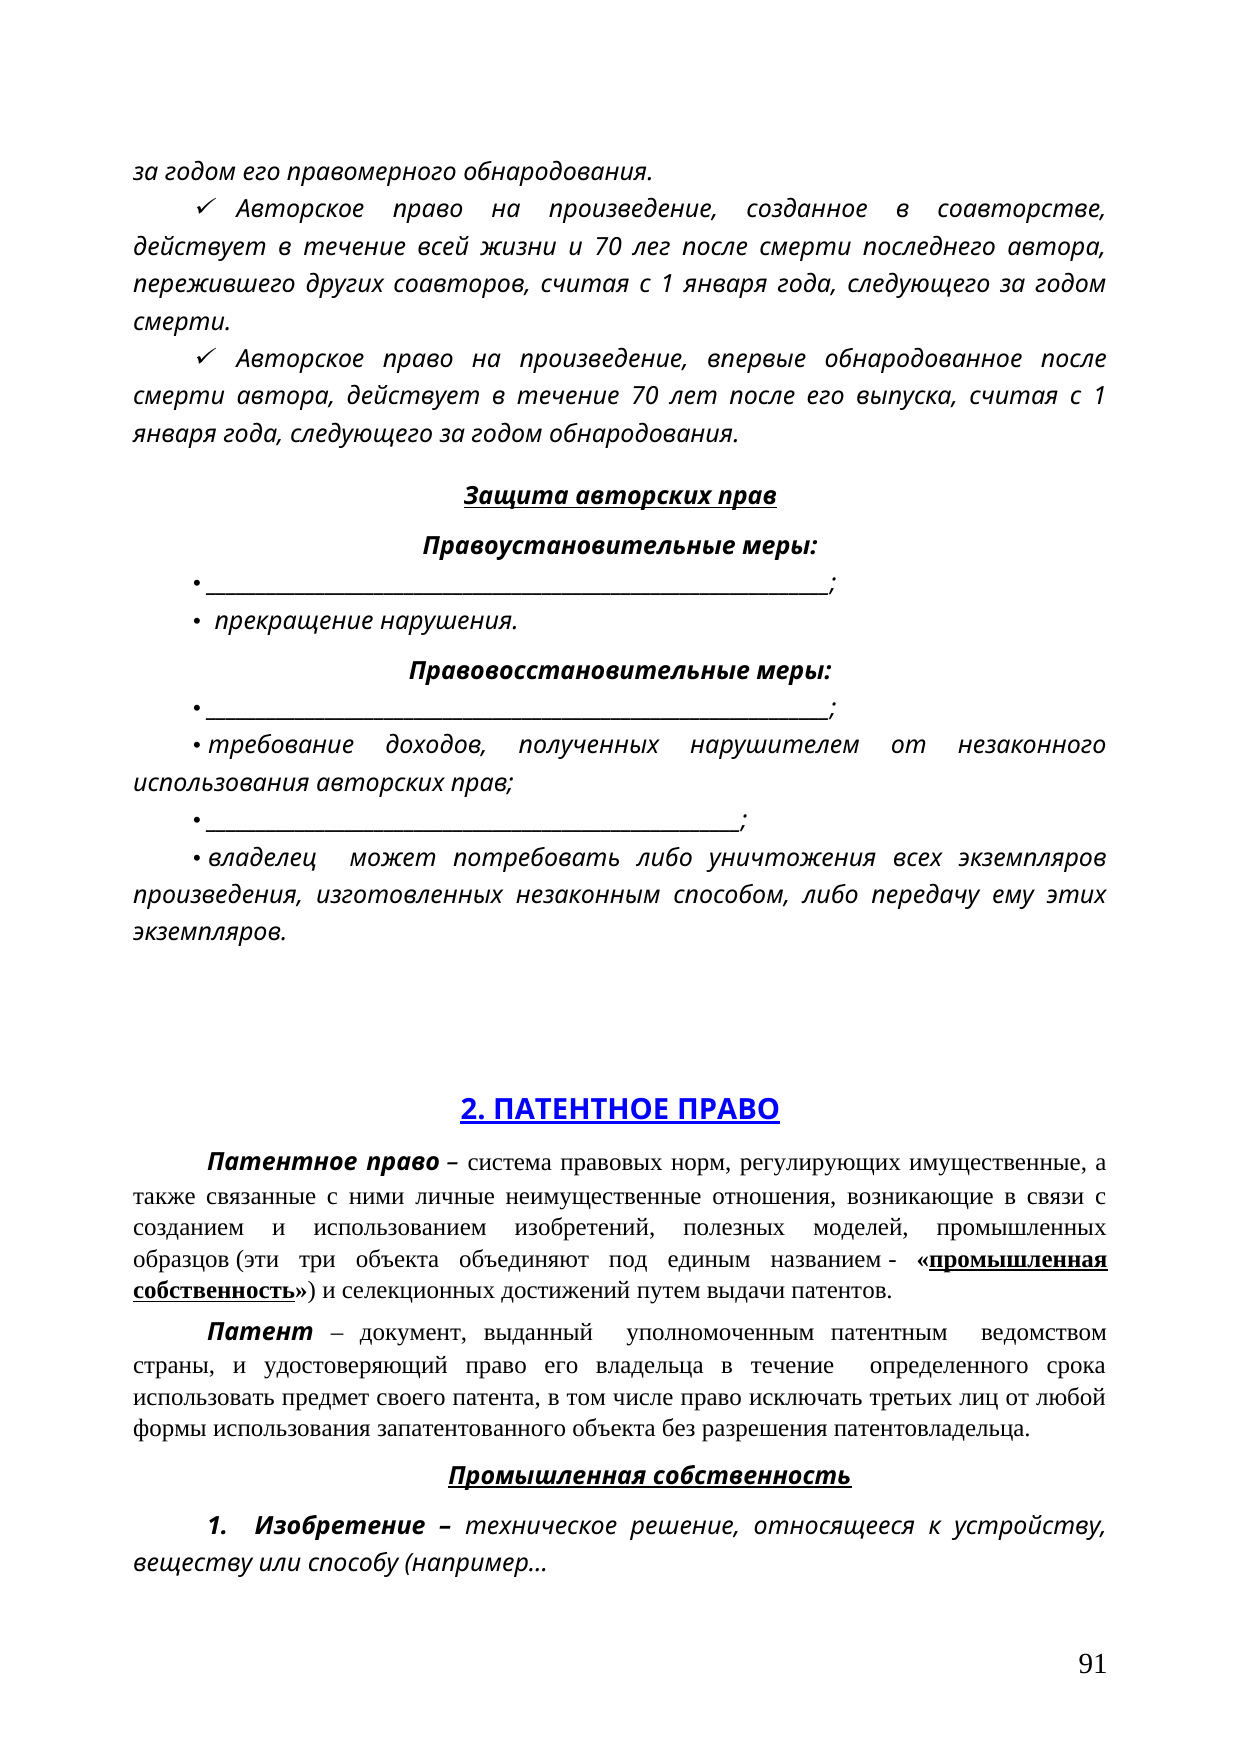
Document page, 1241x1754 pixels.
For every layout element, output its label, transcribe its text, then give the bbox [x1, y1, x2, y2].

list прекращение нарушения. [133, 602, 1107, 636]
text Правоустановительные меры: [133, 528, 1107, 562]
text 2. ПАТЕНТНОЕ ПРАВО [133, 1088, 1107, 1128]
list Авторское право на произведение, впервые обнародованное после смерти автора, действует в течение 70 лет после его выпуска, считая с 1 января года, следующего за годом обнародования. [133, 341, 1107, 449]
text Правовосстановительные меры: [133, 652, 1107, 686]
text Промышленная собственность [133, 1457, 1107, 1492]
text 1. Изобретение – техническое решение, относящееся к устройству, веществу или способу (например… [133, 1507, 1107, 1579]
list _______________________________________________________________; [133, 690, 1107, 724]
list ______________________________________________________; [133, 802, 1107, 836]
list Авторское право на произведение, созданное в соавторстве, действует в течение всей жизни и 70 лег после смерти последнего автора, пережившего других соавторов, считая с 1 января года, следующего за годом смерти. [133, 191, 1107, 337]
text Патент – документ, выданный уполномоченным патентным ведомством страны, и удостоверяющий право его владельца в течение определенного срока использовать предмет своего патента, в том числе право исключать третьих лиц от любой формы использования запатентованного объекта без разрешения патентовладельца. [133, 1313, 1107, 1442]
list требование доходов, полученных нарушителем от незаконного использования авторских прав; [133, 727, 1107, 798]
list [133, 153, 1107, 188]
list _______________________________________________________________; [133, 565, 1107, 599]
text Патентное право – система правовых норм, регулирующих имущественные, а также связанные с ними личные неимущественные отношения, возникающие в связи с созданием и использованием изобретений, полезных моделей, промышленных образцов (эти три объекта объединяют под единым названием - «промышленная собственность») и селекционных достижений путем выдачи патентов. [133, 1144, 1107, 1304]
text Защита авторских прав [133, 478, 1107, 512]
list владелец может потребовать либо уничтожения всех экземпляров произведения, изготовленных незаконным способом, либо передачу ему этих экземпляров. [133, 839, 1107, 948]
